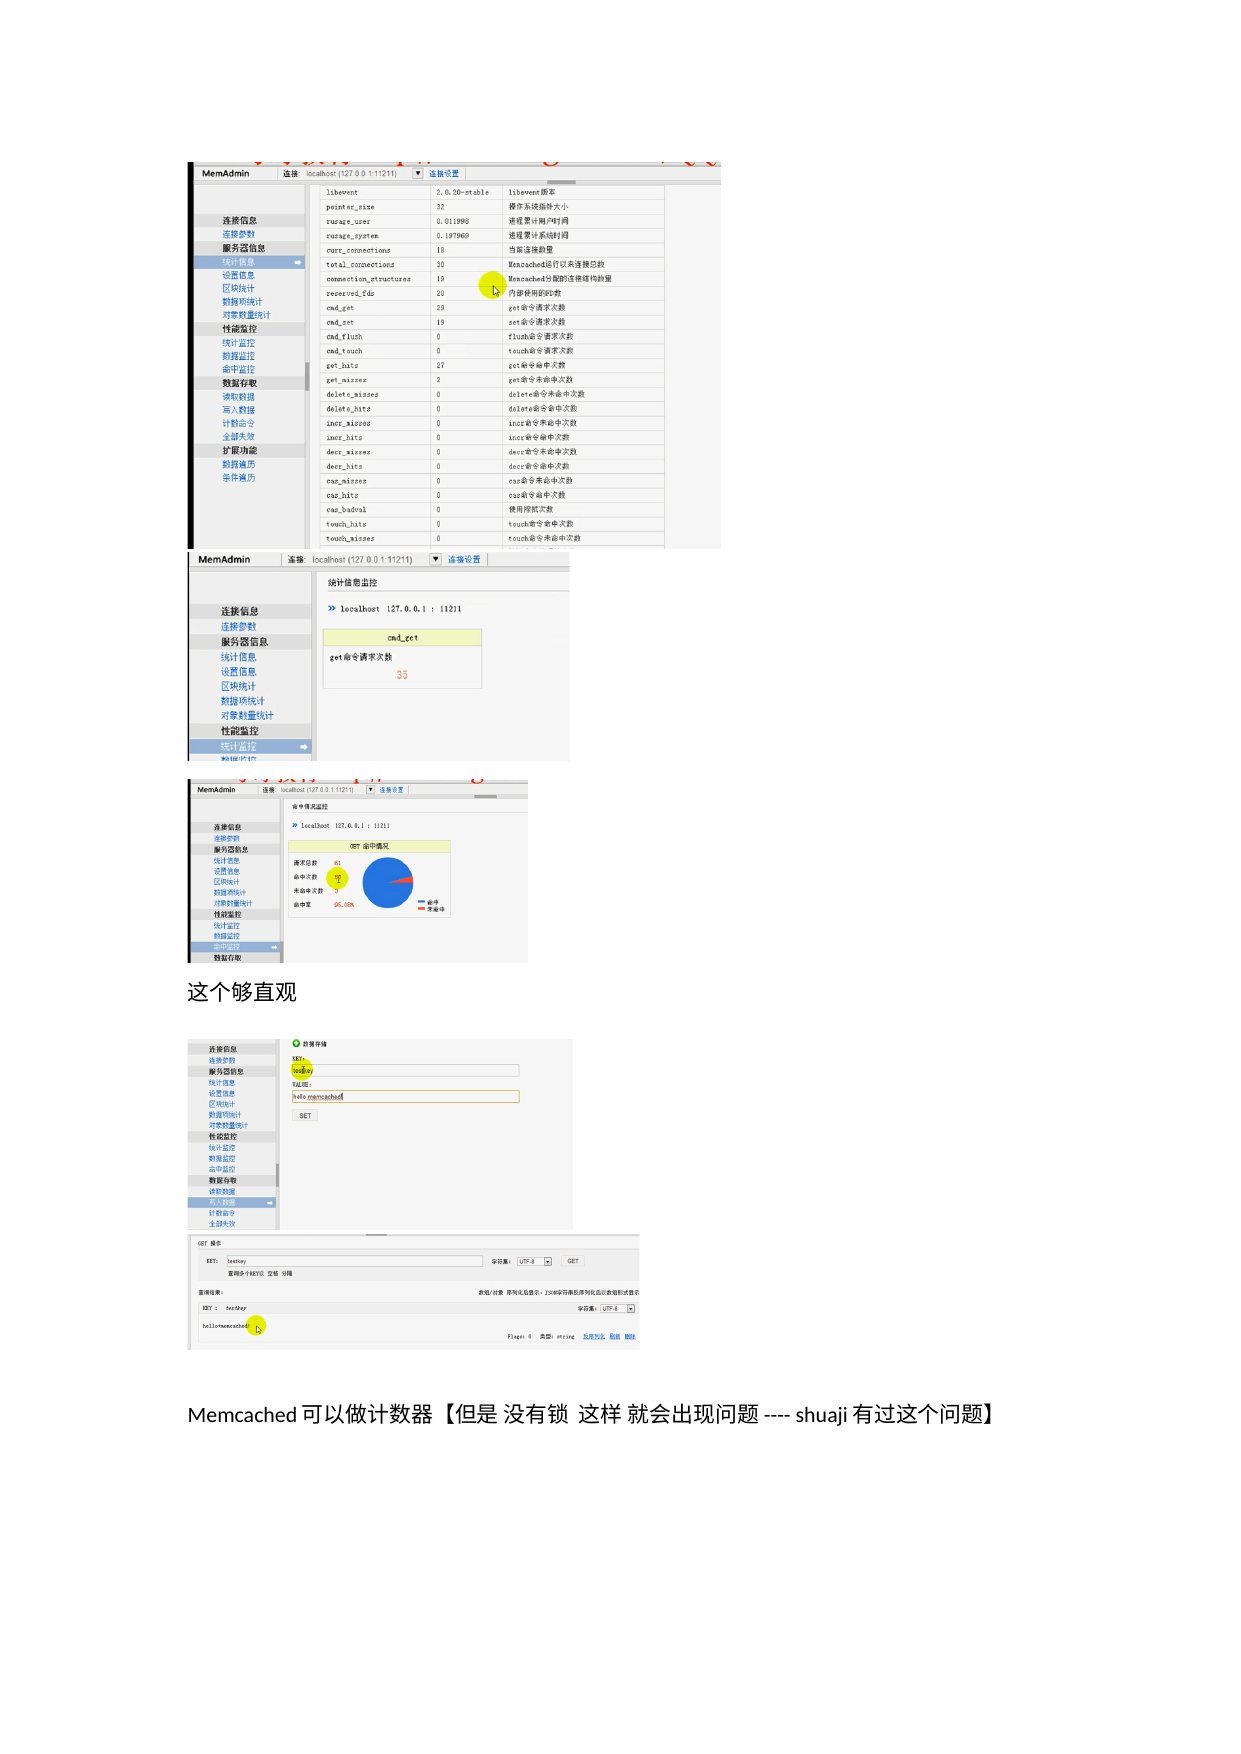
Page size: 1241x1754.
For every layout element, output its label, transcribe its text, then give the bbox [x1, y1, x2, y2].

text 这个够直观 [187, 974, 1053, 1007]
text Memcached可以做计数器【但是 没有锁 这样 就会出现问题 ---- shuaji有过这个问题】 [187, 1397, 1053, 1429]
picture [187, 552, 570, 761]
picture [187, 779, 528, 963]
picture [187, 162, 722, 549]
picture [187, 1039, 574, 1230]
picture [187, 1234, 640, 1350]
